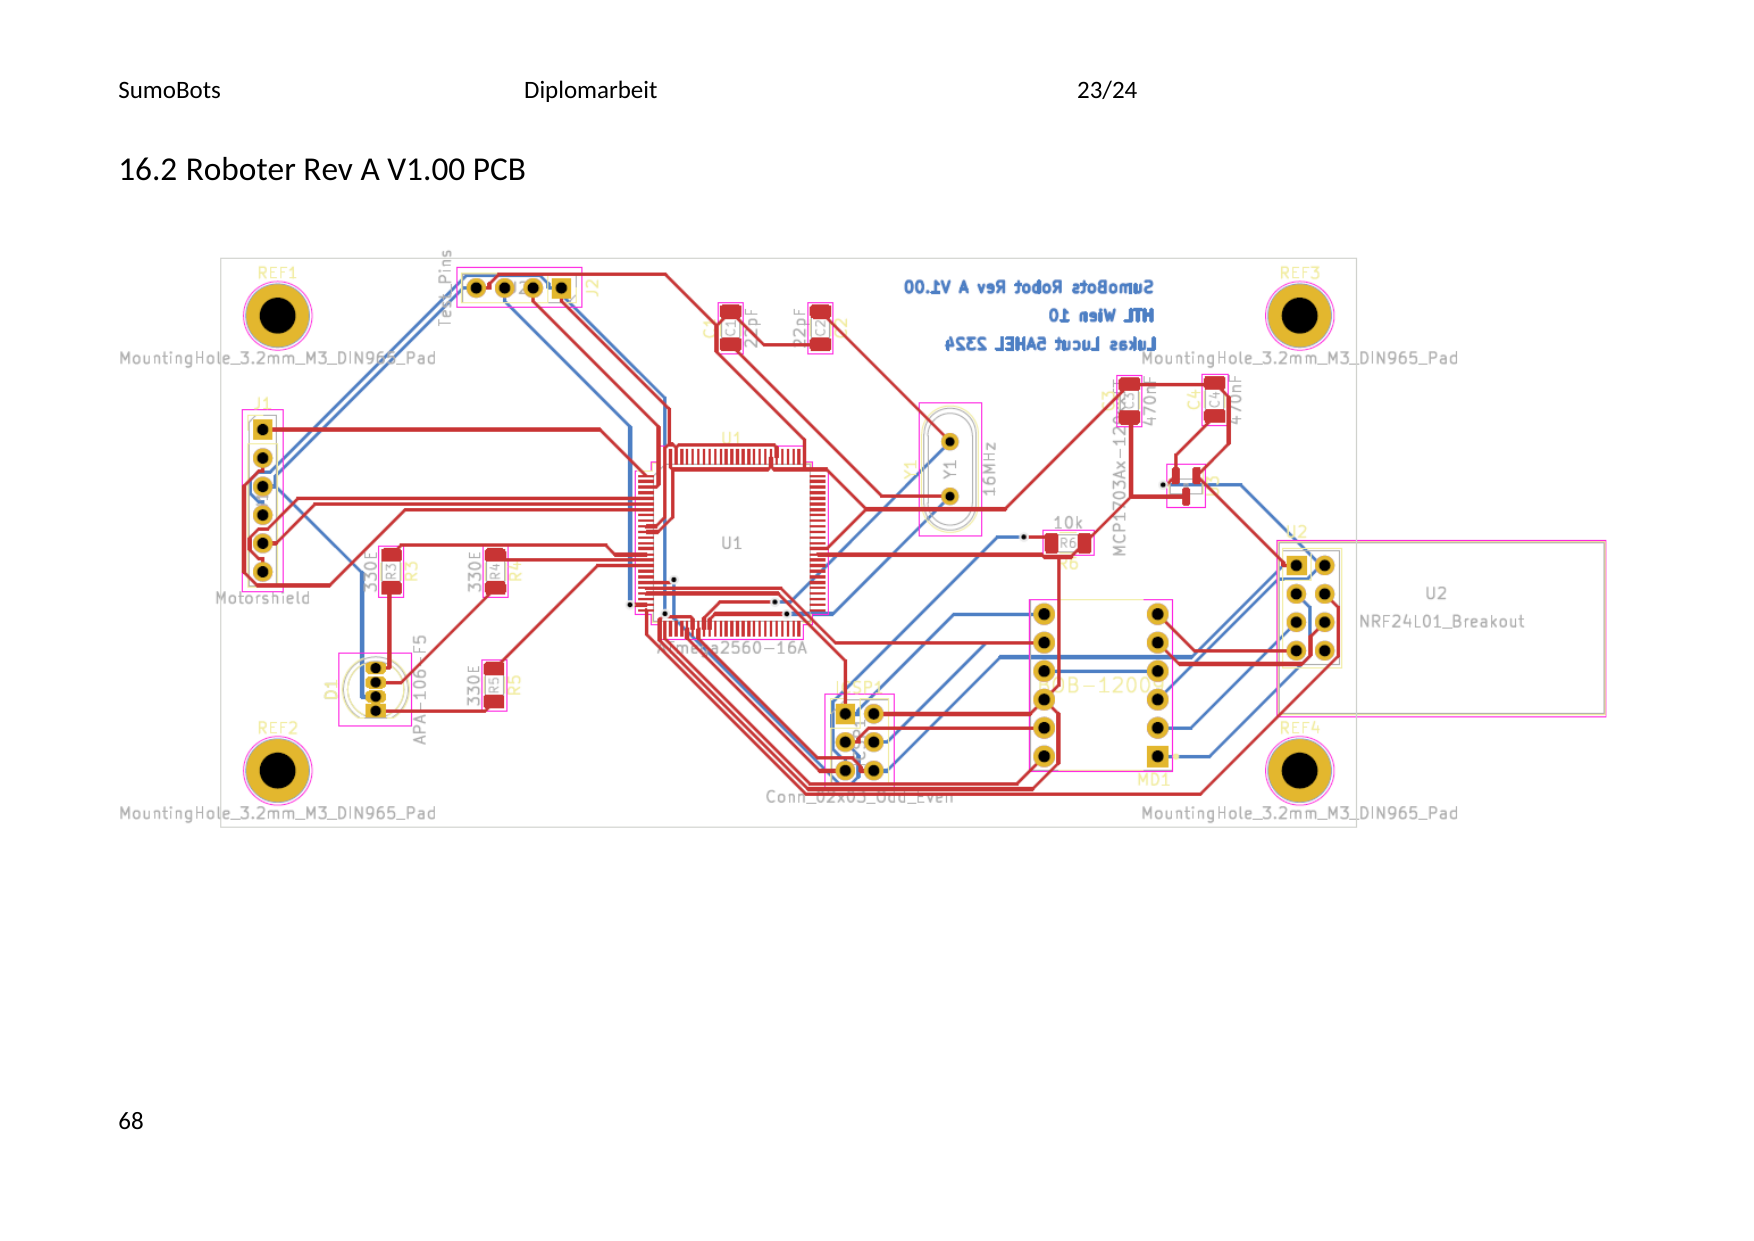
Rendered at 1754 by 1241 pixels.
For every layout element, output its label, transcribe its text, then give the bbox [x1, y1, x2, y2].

picture [118, 218, 1607, 829]
subtitle Roboter Rev A V1.00 PCB [118, 148, 1606, 188]
